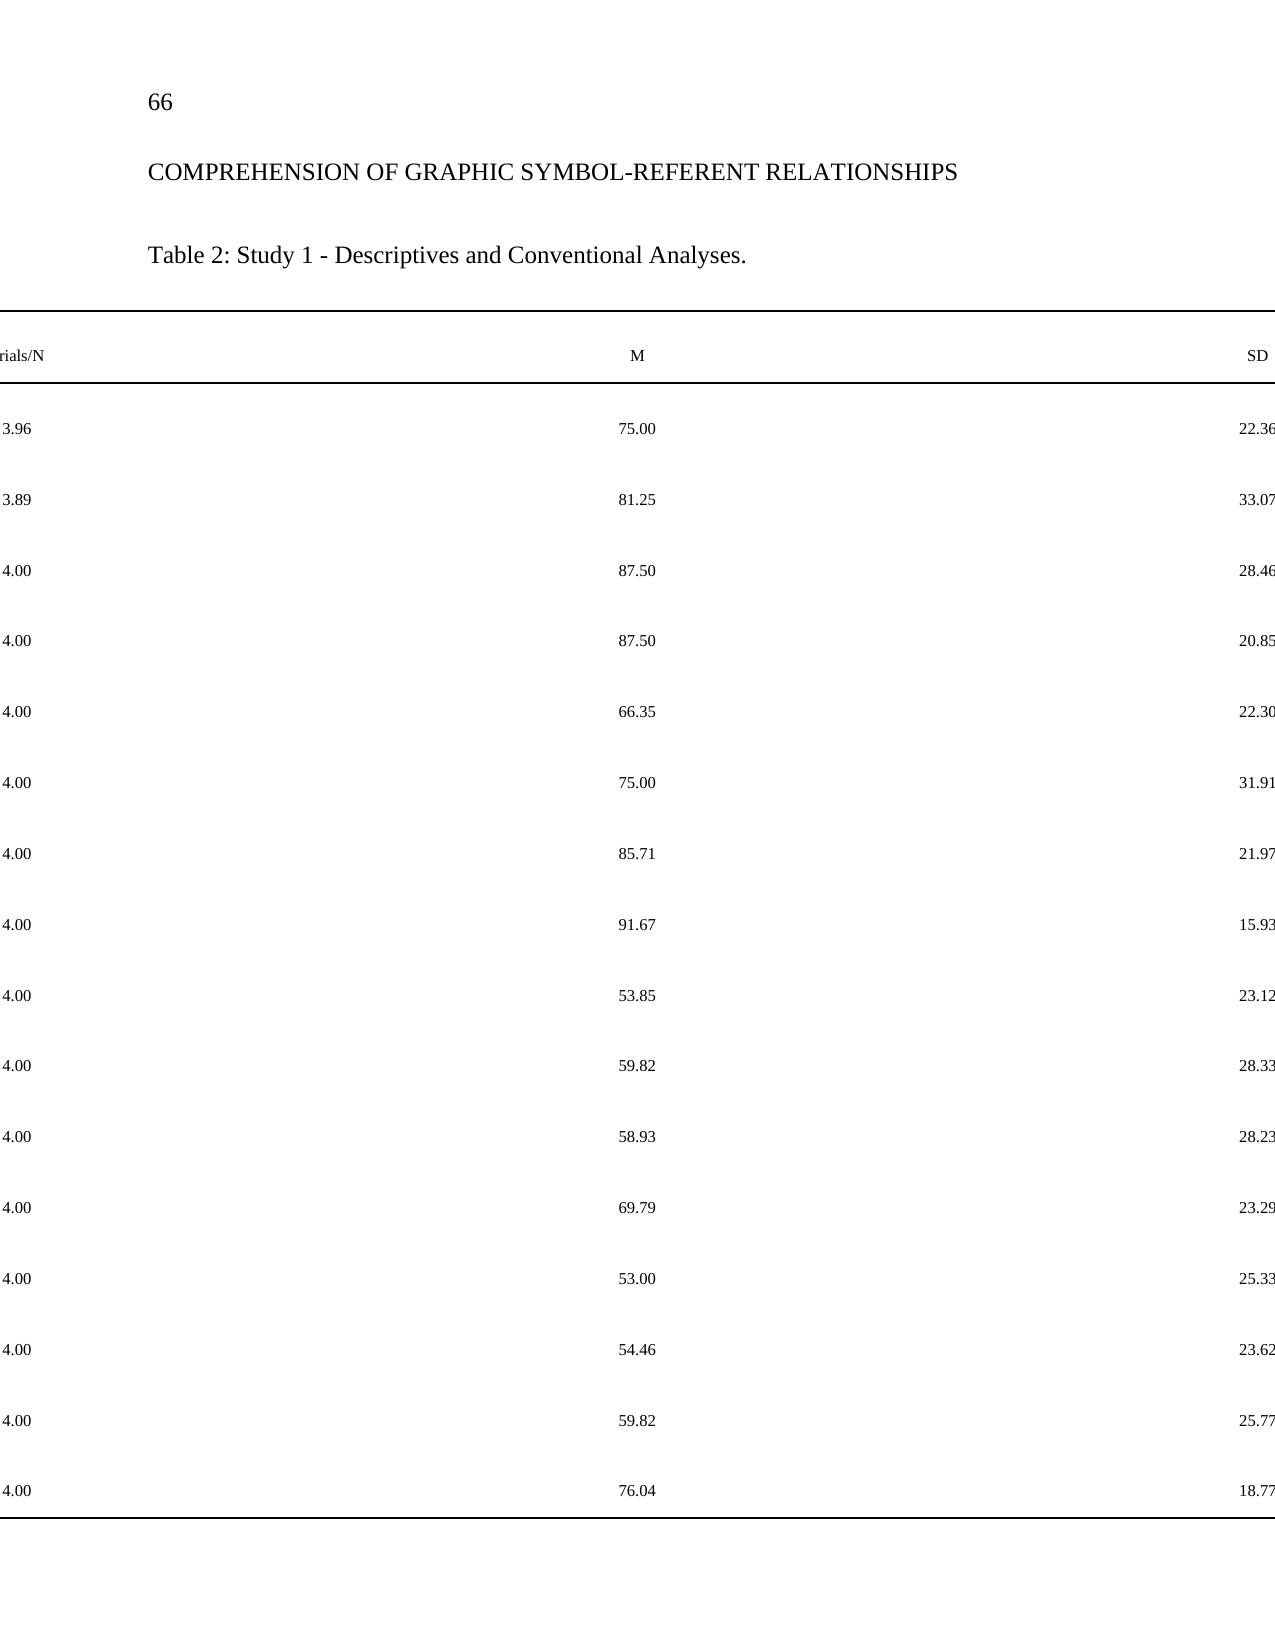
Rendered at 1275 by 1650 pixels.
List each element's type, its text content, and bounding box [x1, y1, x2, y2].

table_cell 69.79 [327, 1163, 947, 1234]
table_cell 75.00 [327, 738, 947, 809]
table_cell 18.77 [947, 1446, 1275, 1517]
table_cell 91.67 [327, 880, 947, 951]
table_header Trials/N [0, 312, 327, 382]
table_cell 59.82 [327, 1021, 947, 1092]
table_cell 66.35 [327, 667, 947, 738]
table_cell 3.96 [0, 384, 327, 455]
table_cell 22.36 [947, 384, 1275, 455]
table_cell 53.85 [327, 951, 947, 1021]
table_cell 28.33 [947, 1021, 1275, 1092]
table_cell 33.07 [947, 455, 1275, 526]
table_cell 4.00 [0, 1163, 327, 1234]
table_cell 81.25 [327, 455, 947, 526]
text Table 2: Study 1 - Descriptives and Conventional Analyses. [148, 240, 1127, 269]
table_cell 22.30 [947, 667, 1275, 738]
table_cell 23.62 [947, 1305, 1275, 1376]
table_cell 23.12 [947, 951, 1275, 1021]
table_cell 4.00 [0, 1446, 327, 1517]
table_cell 58.93 [327, 1092, 947, 1163]
table_cell 4.00 [0, 1376, 327, 1446]
table_cell 25.33 [947, 1234, 1275, 1305]
table_cell 4.00 [0, 596, 327, 667]
table_cell 20.85 [947, 596, 1275, 667]
table_cell 4.00 [0, 1234, 327, 1305]
table_header M [327, 312, 947, 382]
table_cell 4.00 [0, 1305, 327, 1376]
table_cell 23.29 [947, 1163, 1275, 1234]
table_cell 4.00 [0, 667, 327, 738]
table_cell 87.50 [327, 526, 947, 596]
table_cell 25.77 [947, 1376, 1275, 1446]
table_cell 54.46 [327, 1305, 947, 1376]
table_cell 21.97 [947, 809, 1275, 880]
table_cell 59.82 [327, 1376, 947, 1446]
table_cell 76.04 [327, 1446, 947, 1517]
table_cell 4.00 [0, 880, 327, 951]
table_cell 4.00 [0, 1021, 327, 1092]
table_header SD [947, 312, 1275, 382]
table_cell 4.00 [0, 809, 327, 880]
table_cell 4.00 [0, 951, 327, 1021]
table_cell 87.50 [327, 596, 947, 667]
table_cell 75.00 [327, 384, 947, 455]
table_cell 15.93 [947, 880, 1275, 951]
table_cell 53.00 [327, 1234, 947, 1305]
table_cell 3.89 [0, 455, 327, 526]
table_cell 4.00 [0, 1092, 327, 1163]
table_cell 4.00 [0, 526, 327, 596]
table_cell 28.23 [947, 1092, 1275, 1163]
table_cell 31.91 [947, 738, 1275, 809]
table_cell 28.46 [947, 526, 1275, 596]
table_cell 85.71 [327, 809, 947, 880]
table_cell 4.00 [0, 738, 327, 809]
